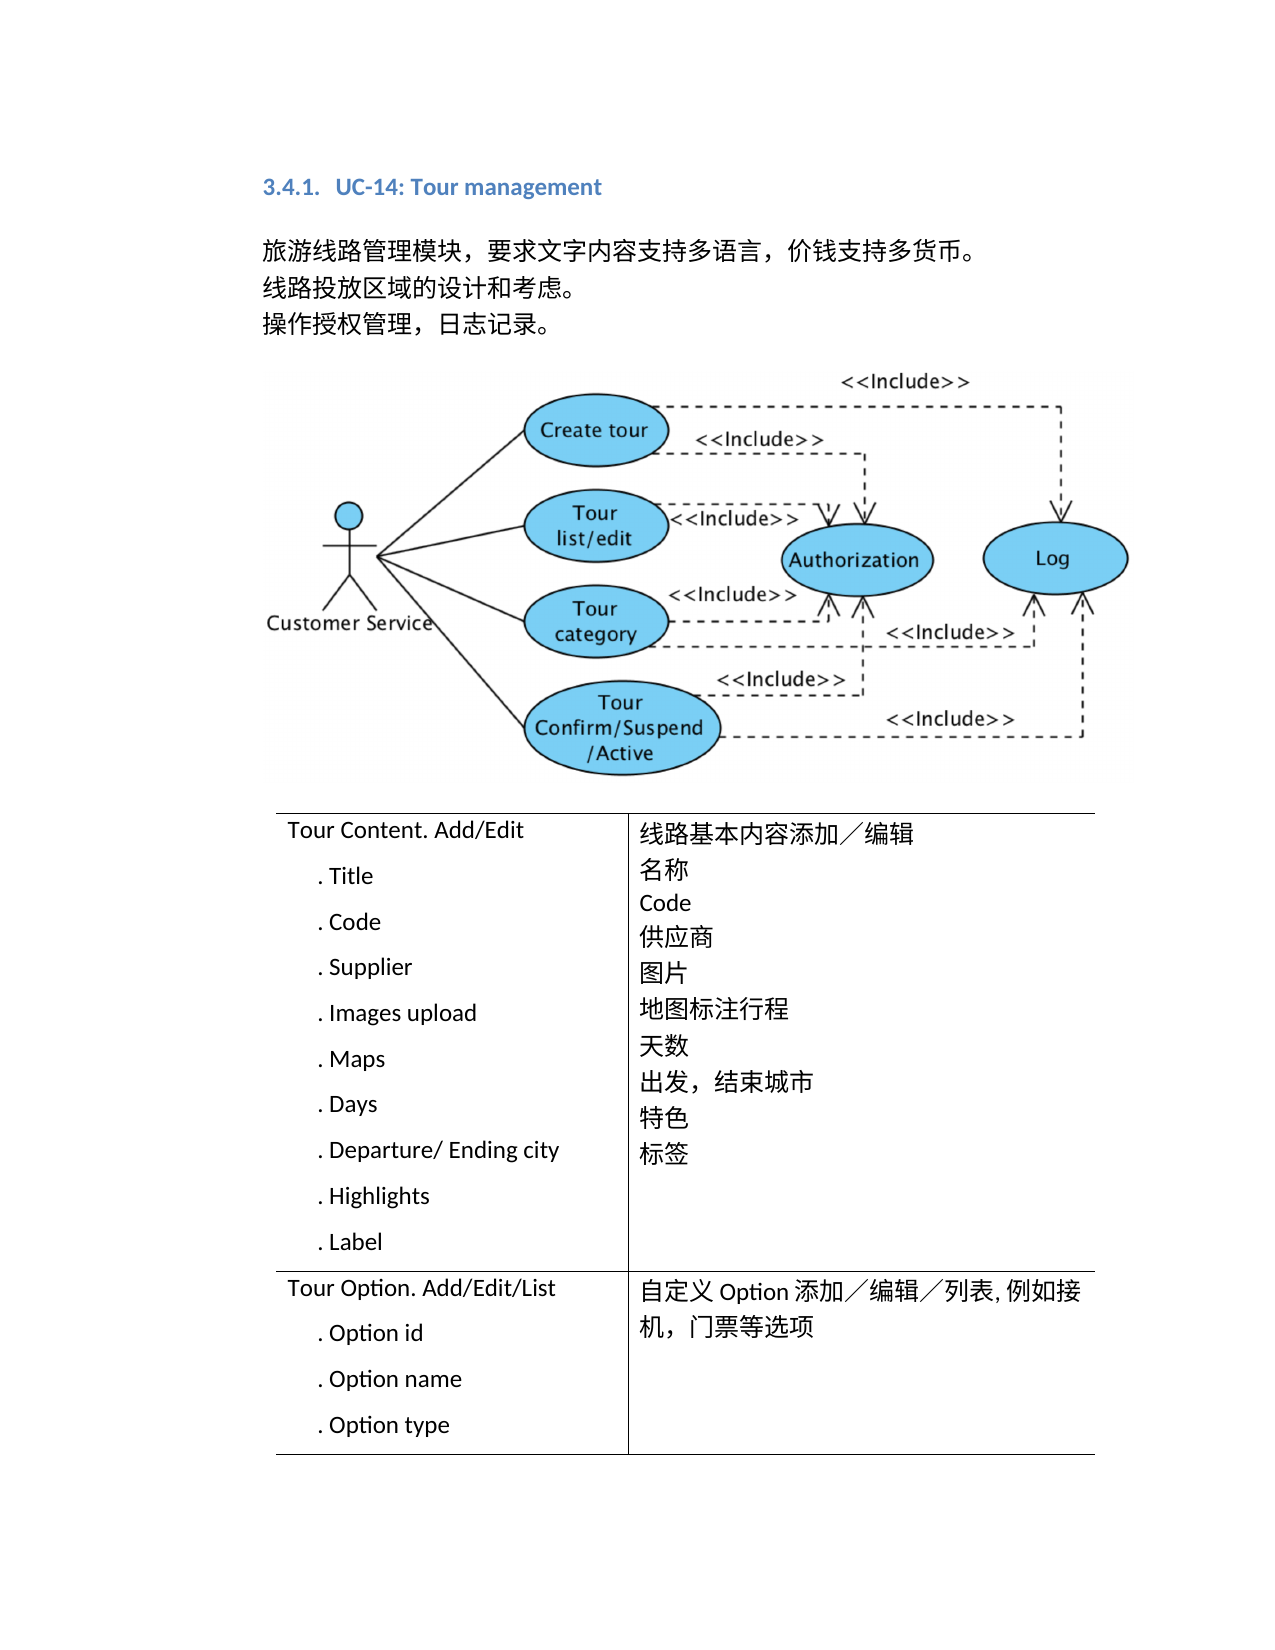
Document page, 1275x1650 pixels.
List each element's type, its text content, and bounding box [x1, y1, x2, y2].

text 操作授权管理，日志记录。 [262, 304, 1087, 341]
text 旅游线路管理模块，要求文字内容支持多语言，价钱支持多货币。 [262, 232, 1087, 268]
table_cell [276, 1272, 628, 1454]
picture [262, 371, 1134, 783]
table_header 线路基本内容添加／编辑 名称 Code 供应商 图片 地图标注行程 天数 出发，结束城市 特色 标签 [629, 814, 1095, 1271]
subtitle UC-14: Tour management [262, 171, 1087, 201]
text 线路投放区域的设计和考虑。 [262, 268, 1087, 304]
table_header Tour Content. Add/Edit . Title . Code . Supplier . Images upload . Maps . Days . Departure/ Ending city . Highlights . Label [276, 814, 628, 1271]
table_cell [629, 1272, 1095, 1454]
